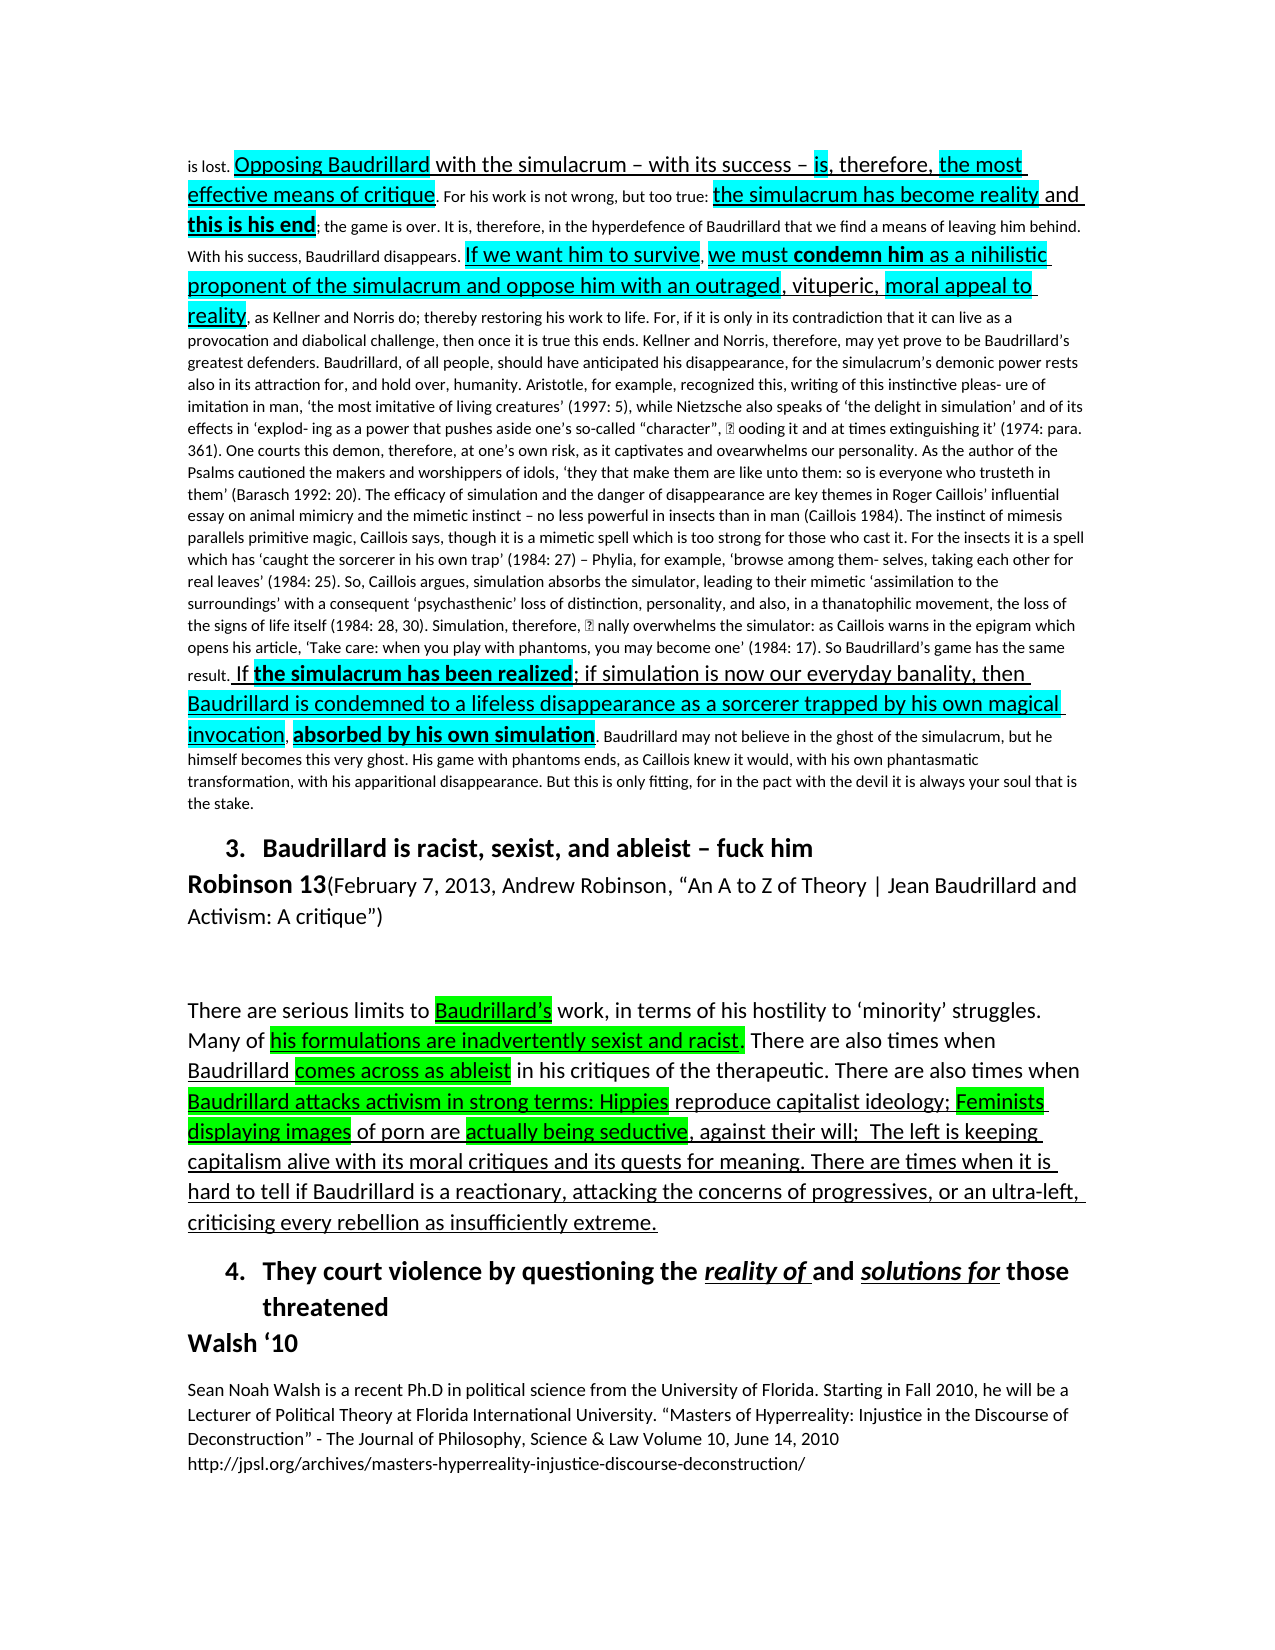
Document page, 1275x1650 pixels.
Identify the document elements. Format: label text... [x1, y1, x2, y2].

subtitle Baudrillard is racist, sexist, and ableist – fuck him [225, 832, 1087, 865]
subtitle They court violence by questioning the reality of and solutions for those threatened [225, 1254, 1087, 1323]
text Robinson 13(February 7, 2013, Andrew Robinson, “An A to Z of Theory | Jean Baudrillard and Activism: A critique”) [187, 867, 1087, 931]
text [187, 150, 1087, 813]
text Walsh ‘10 [187, 1326, 1087, 1359]
text There are serious limits to Baudrillard’s work, in terms of his hostility to ‘minority’ struggles. Many of his formulations are inadvertently sexist and racist. There are also times when Baudrillard comes across as ableist in his critiques of the therapeutic. There are also times when Baudrillard attacks activism in strong terms: Hippies reproduce capitalist ideology; Feminists displaying images of porn are actually being seductive, against their will; The left is keeping capitalism alive with its moral critiques and its quests for meaning. There are times when it is hard to tell if Baudrillard is a reactionary, attacking the concerns of progressives, or an ultra-left, criticising every rebellion as insufficiently extreme. [187, 996, 1087, 1236]
text Sean Noah Walsh is a recent Ph.D in political science from the University of Florida. Starting in Fall 2010, he will be a Lecturer of Political Theory at Florida International University. “Masters of Hyperreality: Injustice in the Discourse of Deconstruction” - The Journal of Philosophy, Science & Law Volume 10, June 14, 2010 http://jpsl.org/archives/masters-hyperreality-injustice-discourse-deconstruction/ [187, 1378, 1087, 1475]
